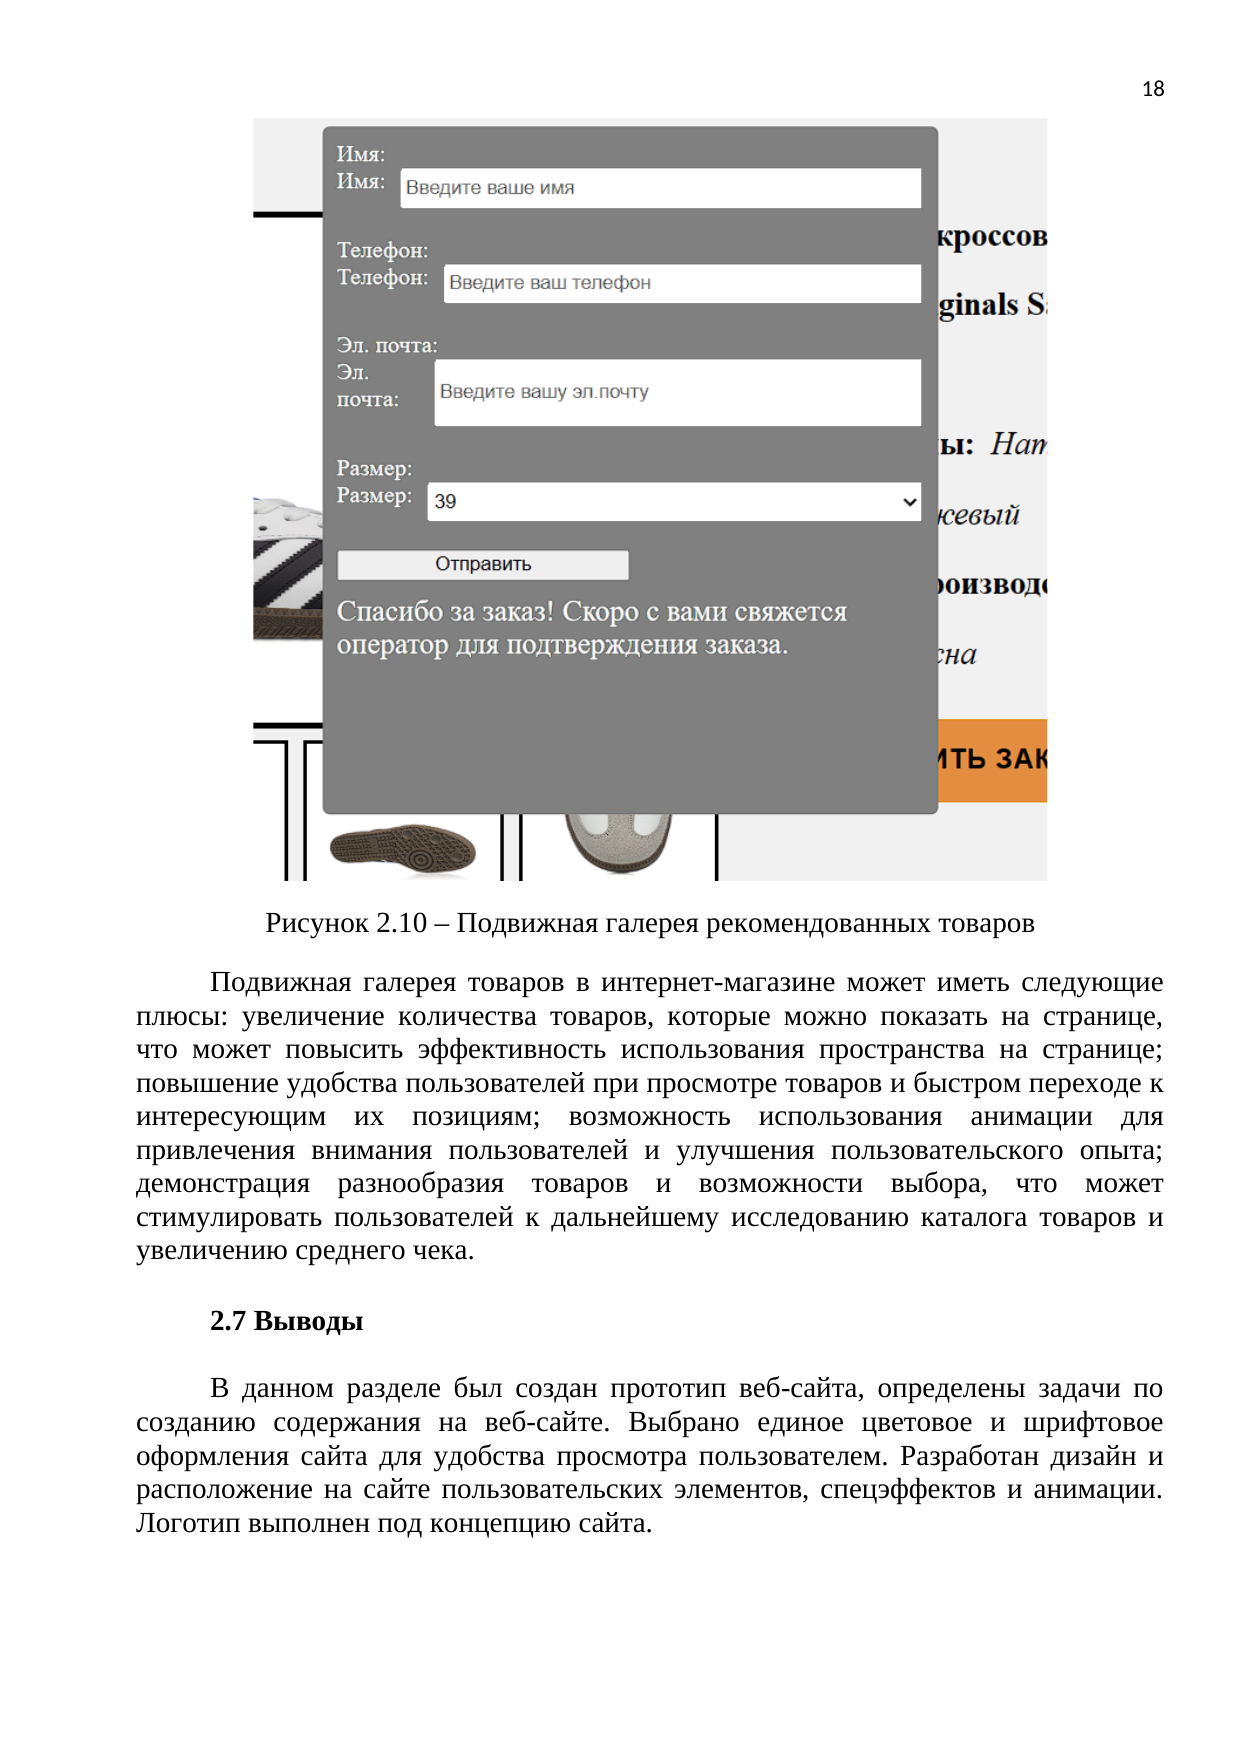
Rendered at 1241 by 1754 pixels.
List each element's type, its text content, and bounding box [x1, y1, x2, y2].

text В данном разделе был создан прототип веб-сайта, определены задачи по созданию содержания на веб-сайте. Выбрано единое цветовое и шрифтовое оформления сайта для удобства просмотра пользователем. Разработан дизайн и расположение на сайте пользовательских элементов, спецэффектов и анимации. Логотип выполнен под концепцию сайта. [136, 1371, 1164, 1538]
text 2.7 Выводы [136, 1303, 1164, 1337]
text Подвижная галерея товаров в интернет-магазине может иметь следующие плюсы: увеличение количества товаров, которые можно показать на странице, что может повысить эффективность использования пространства на странице; повышение удобства пользователей при просмотре товаров и быстром переходе к интересующим их позициям; возможность использования анимации для привлечения внимания пользователей и улучшения пользовательского опыта; демонстрация разнообразия товаров и возможности выбора, что может стимулировать пользователей к дальнейшему исследованию каталога товаров и увеличению среднего чека. [136, 964, 1164, 1266]
text Рисунок 2.10 – Подвижная галерея рекомендованных товаров [136, 906, 1164, 939]
picture [253, 118, 1048, 881]
